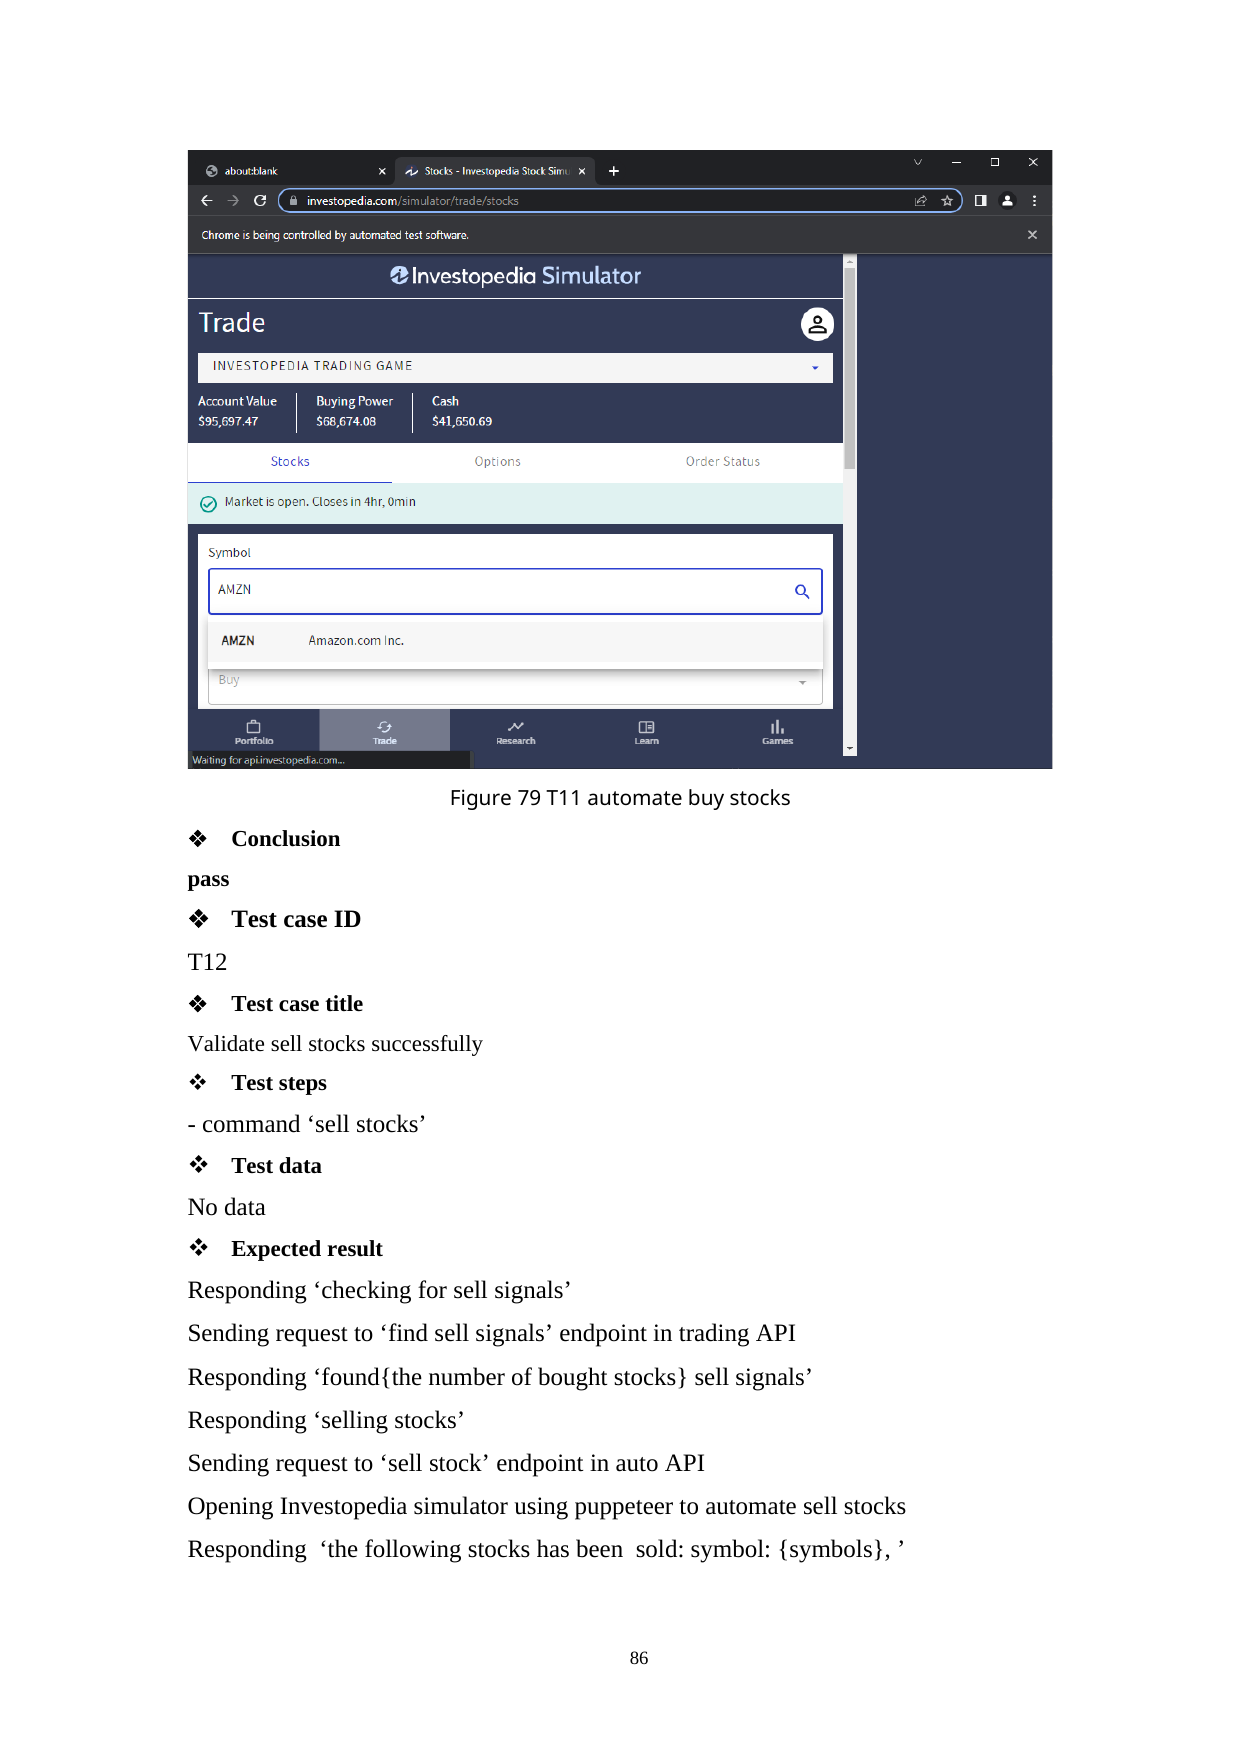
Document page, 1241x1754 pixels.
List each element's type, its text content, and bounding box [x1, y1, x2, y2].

list Expected result [187, 1235, 1053, 1262]
text - command ‘sell stocks’ [187, 1109, 1053, 1138]
list No data [187, 1192, 1053, 1221]
text T12 [187, 947, 1053, 976]
text Responding ‘the following stocks has been sold: symbol: {symbols}, ’ [187, 1534, 1053, 1563]
text Responding ‘selling stocks’ [187, 1405, 1053, 1433]
text Sending request to ‘sell stock’ endpoint in auto API [187, 1448, 1053, 1477]
list Validate sell stocks successfully [187, 1030, 1053, 1056]
list Test case ID [187, 904, 1053, 933]
picture [187, 150, 1053, 769]
list Test steps [187, 1069, 1053, 1096]
text Sending request to ‘find sell signals’ endpoint in trading API [187, 1318, 1053, 1347]
text Opening Investopedia simulator using puppeteer to automate sell stocks [187, 1491, 1053, 1520]
list Test case title [187, 990, 1053, 1017]
list Conclusion [187, 825, 1053, 852]
list Test data [187, 1152, 1053, 1179]
text Responding ‘checking for sell signals’ [187, 1275, 1053, 1304]
list pass [187, 865, 1053, 891]
text Responding ‘found{the number of bought stocks} sell signals’ [187, 1362, 1053, 1390]
